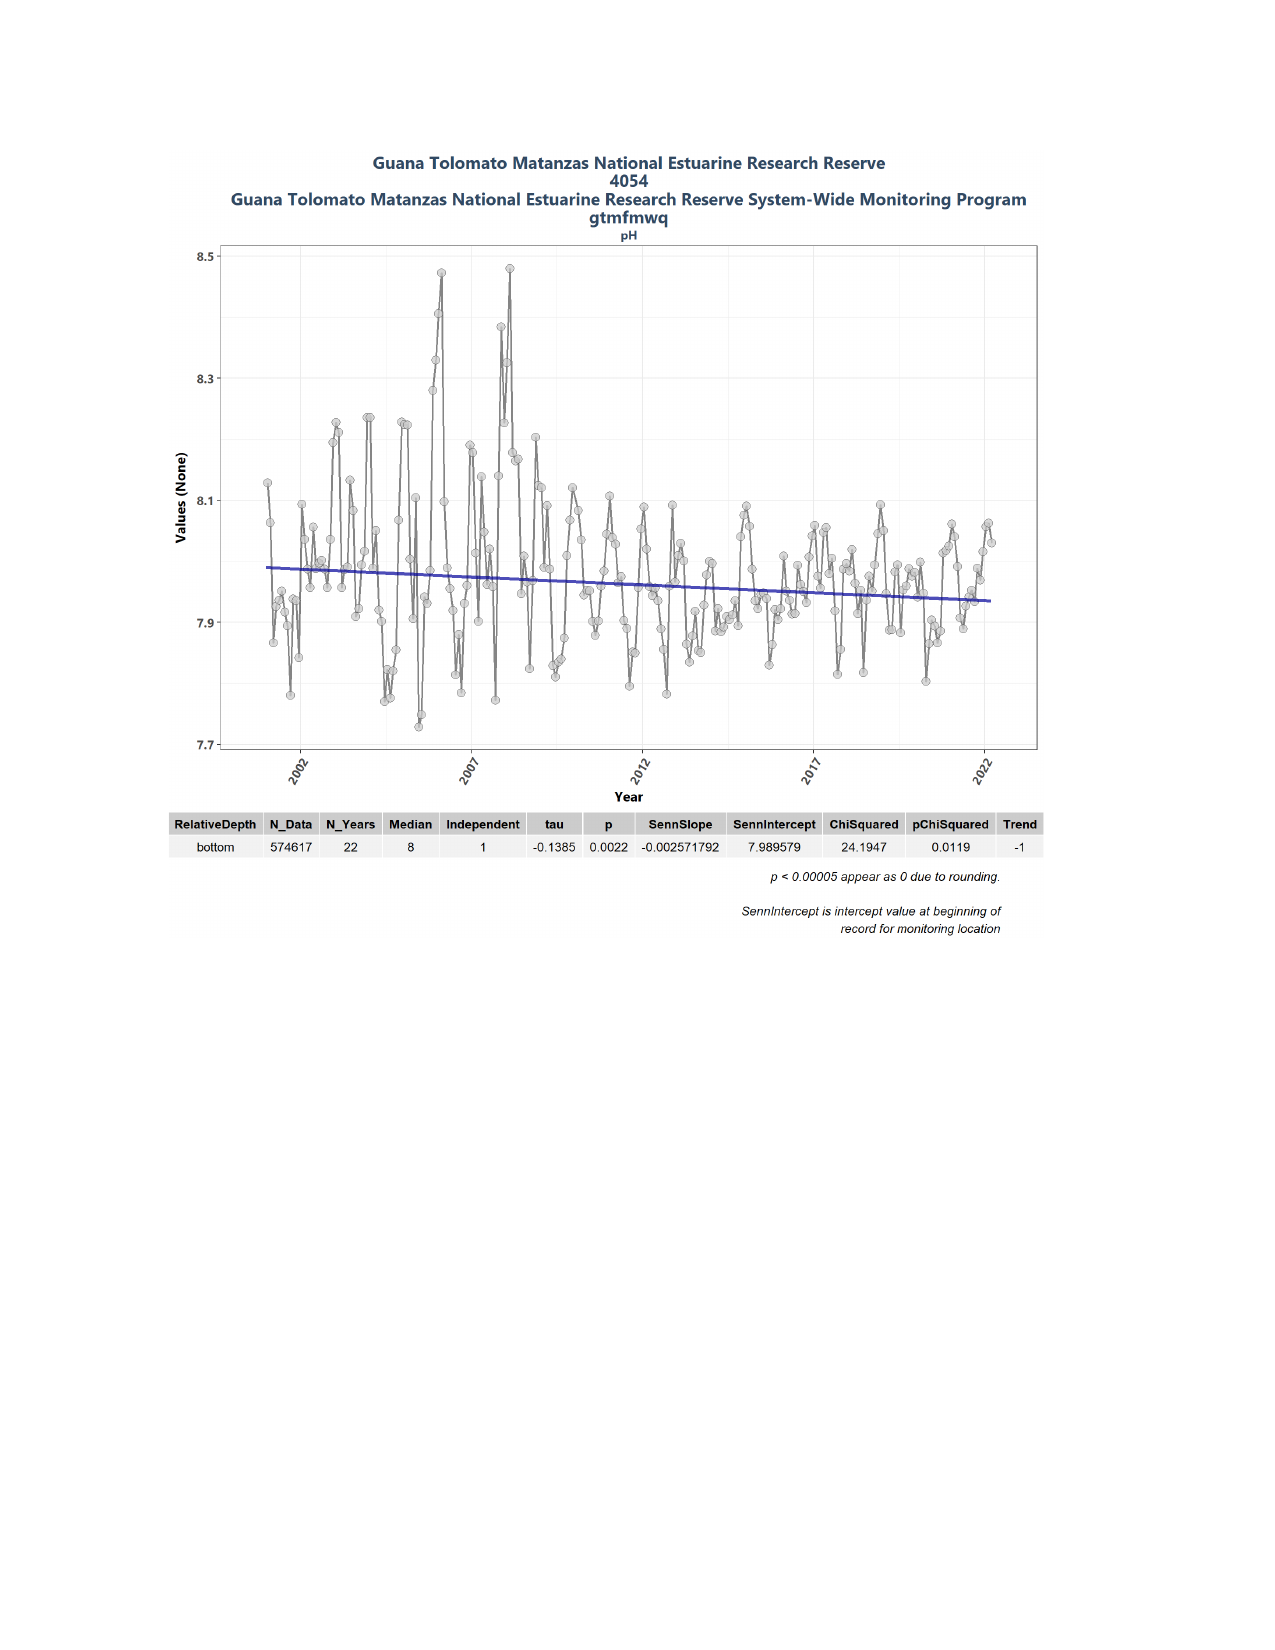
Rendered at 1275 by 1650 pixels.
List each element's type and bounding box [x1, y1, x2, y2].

picture [168, 150, 1044, 938]
